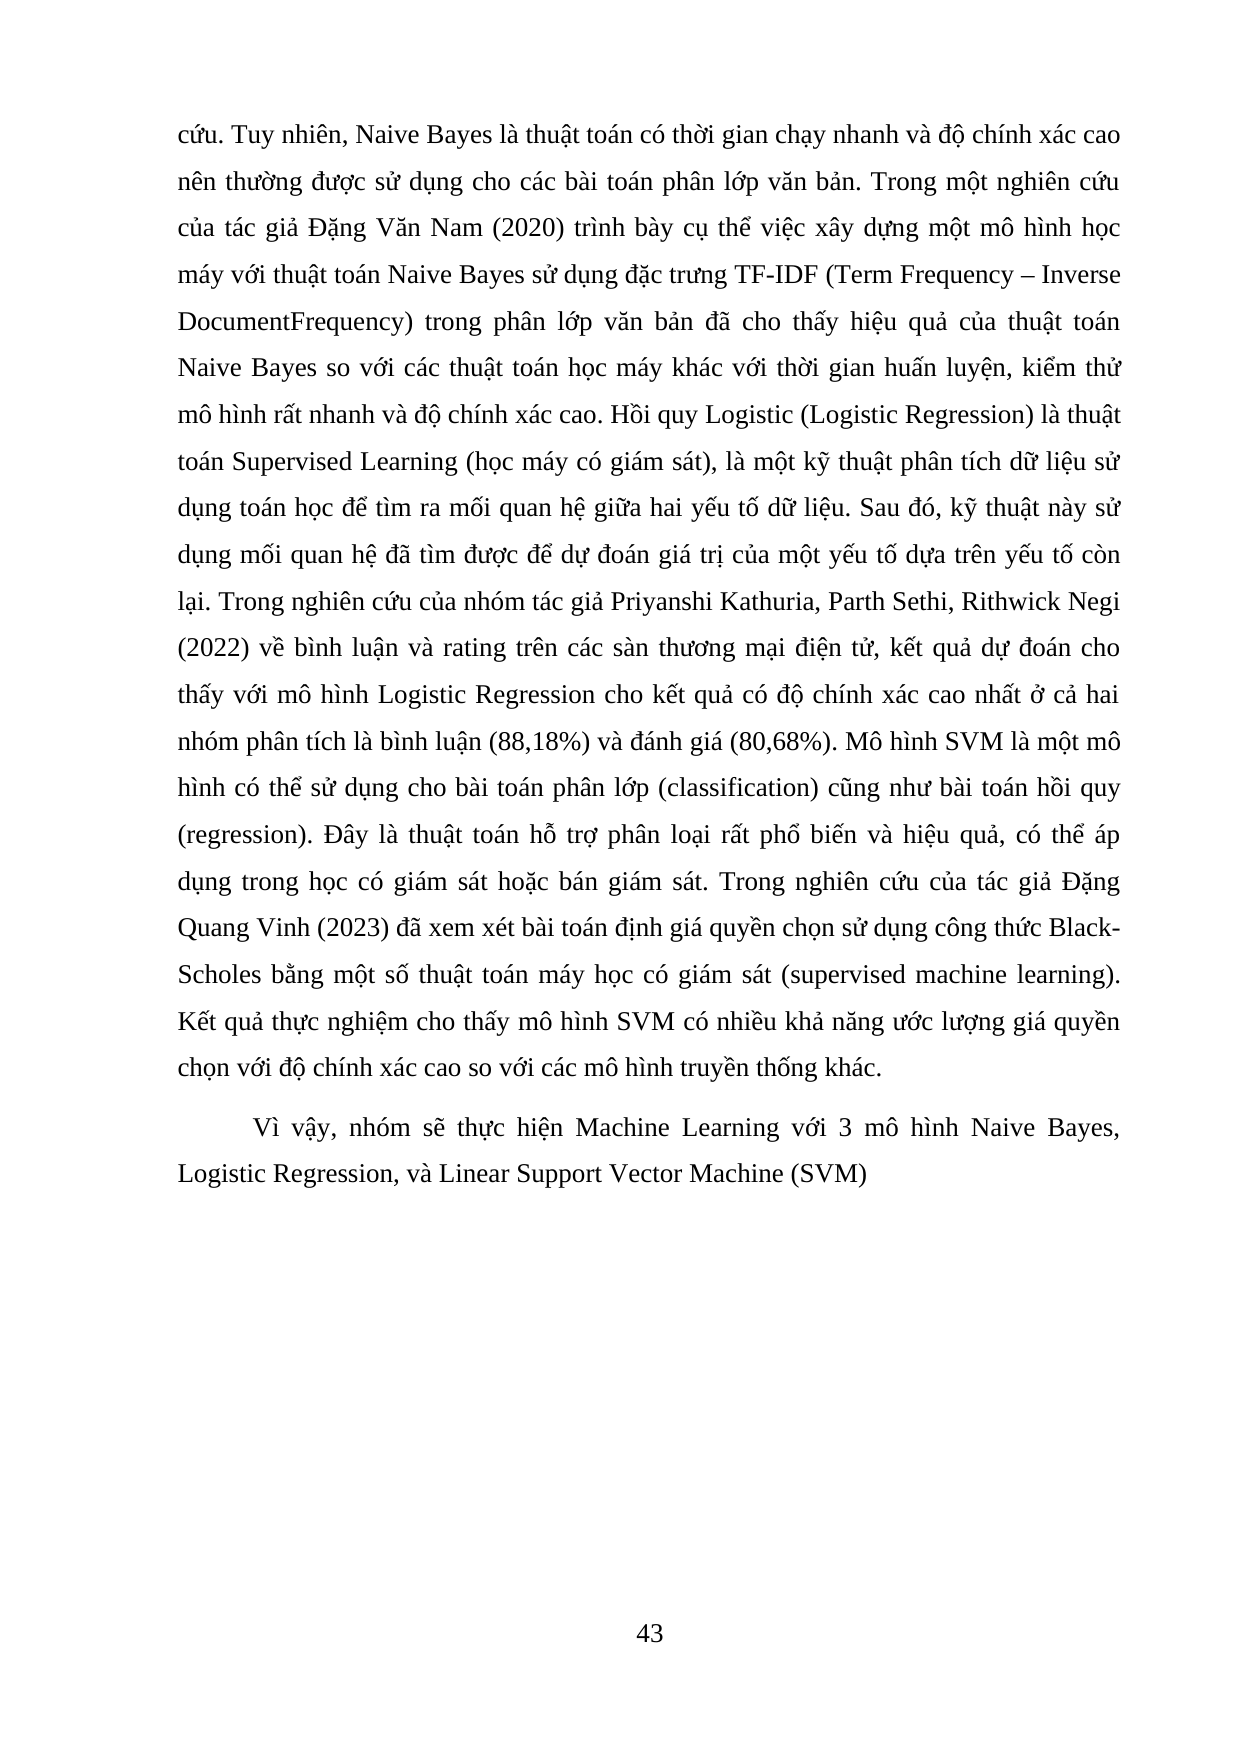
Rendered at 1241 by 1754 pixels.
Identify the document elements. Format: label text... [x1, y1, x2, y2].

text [177, 118, 1122, 1083]
text Vì vậy, nhóm sẽ thực hiện Machine Learning với 3 mô hình Naive Bayes, Logistic Regression, và Linear Support Vector Machine (SVM) [177, 1111, 1122, 1188]
